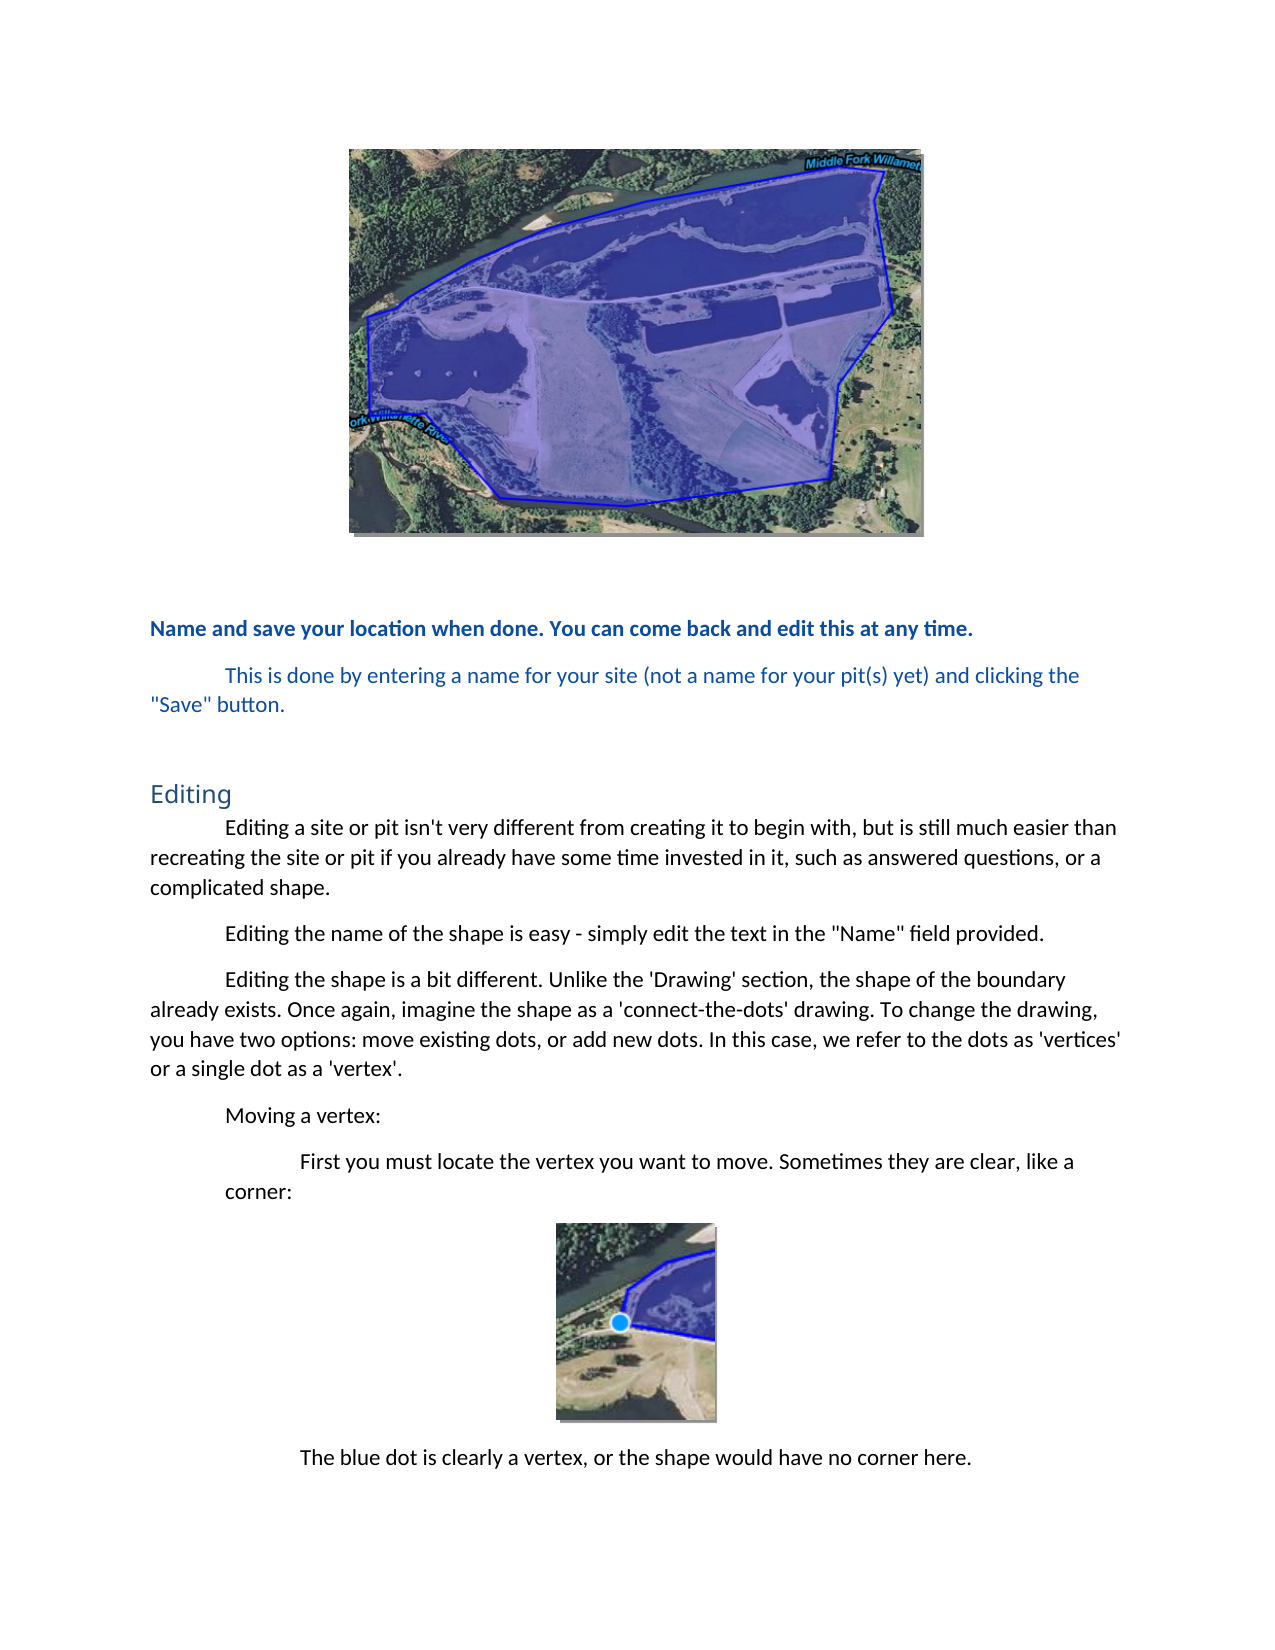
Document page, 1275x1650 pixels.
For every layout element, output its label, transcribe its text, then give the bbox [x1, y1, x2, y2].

text The blue dot is clearly a vertex, or the shape would have no corner here. [225, 1443, 1125, 1471]
text Moving a vertex: [150, 1101, 1125, 1129]
text This is done by entering a name for your site (not a name for your pit(s) yet) and clicking the "Save" button. [150, 661, 1125, 719]
picture [556, 1223, 715, 1420]
text First you must locate the vertex you want to move. Sometimes they are clear, like a corner: [225, 1147, 1125, 1205]
subtitle Editing [150, 777, 1125, 811]
picture [349, 149, 921, 533]
text Name and save your location when done. You can come back and edit this at any time. [150, 585, 1125, 643]
text Editing the shape is a bit different. Unlike the 'Drawing' section, the shape of the boundary already exists. Once again, imagine the shape as a 'connect-the-dots' drawing. To change the drawing, you have two options: move existing dots, or add new dots. In this case, we refer to the dots as 'vertices' or a single dot as a 'vertex'. [150, 965, 1125, 1082]
text Editing a site or pit isn't very different from creating it to begin with, but is still much easier than recreating the site or pit if you already have some time invested in it, such as answered questions, or a complicated shape. [150, 813, 1125, 901]
text Editing the name of the shape is easy - simply edit the text in the "Name" field provided. [150, 919, 1125, 947]
